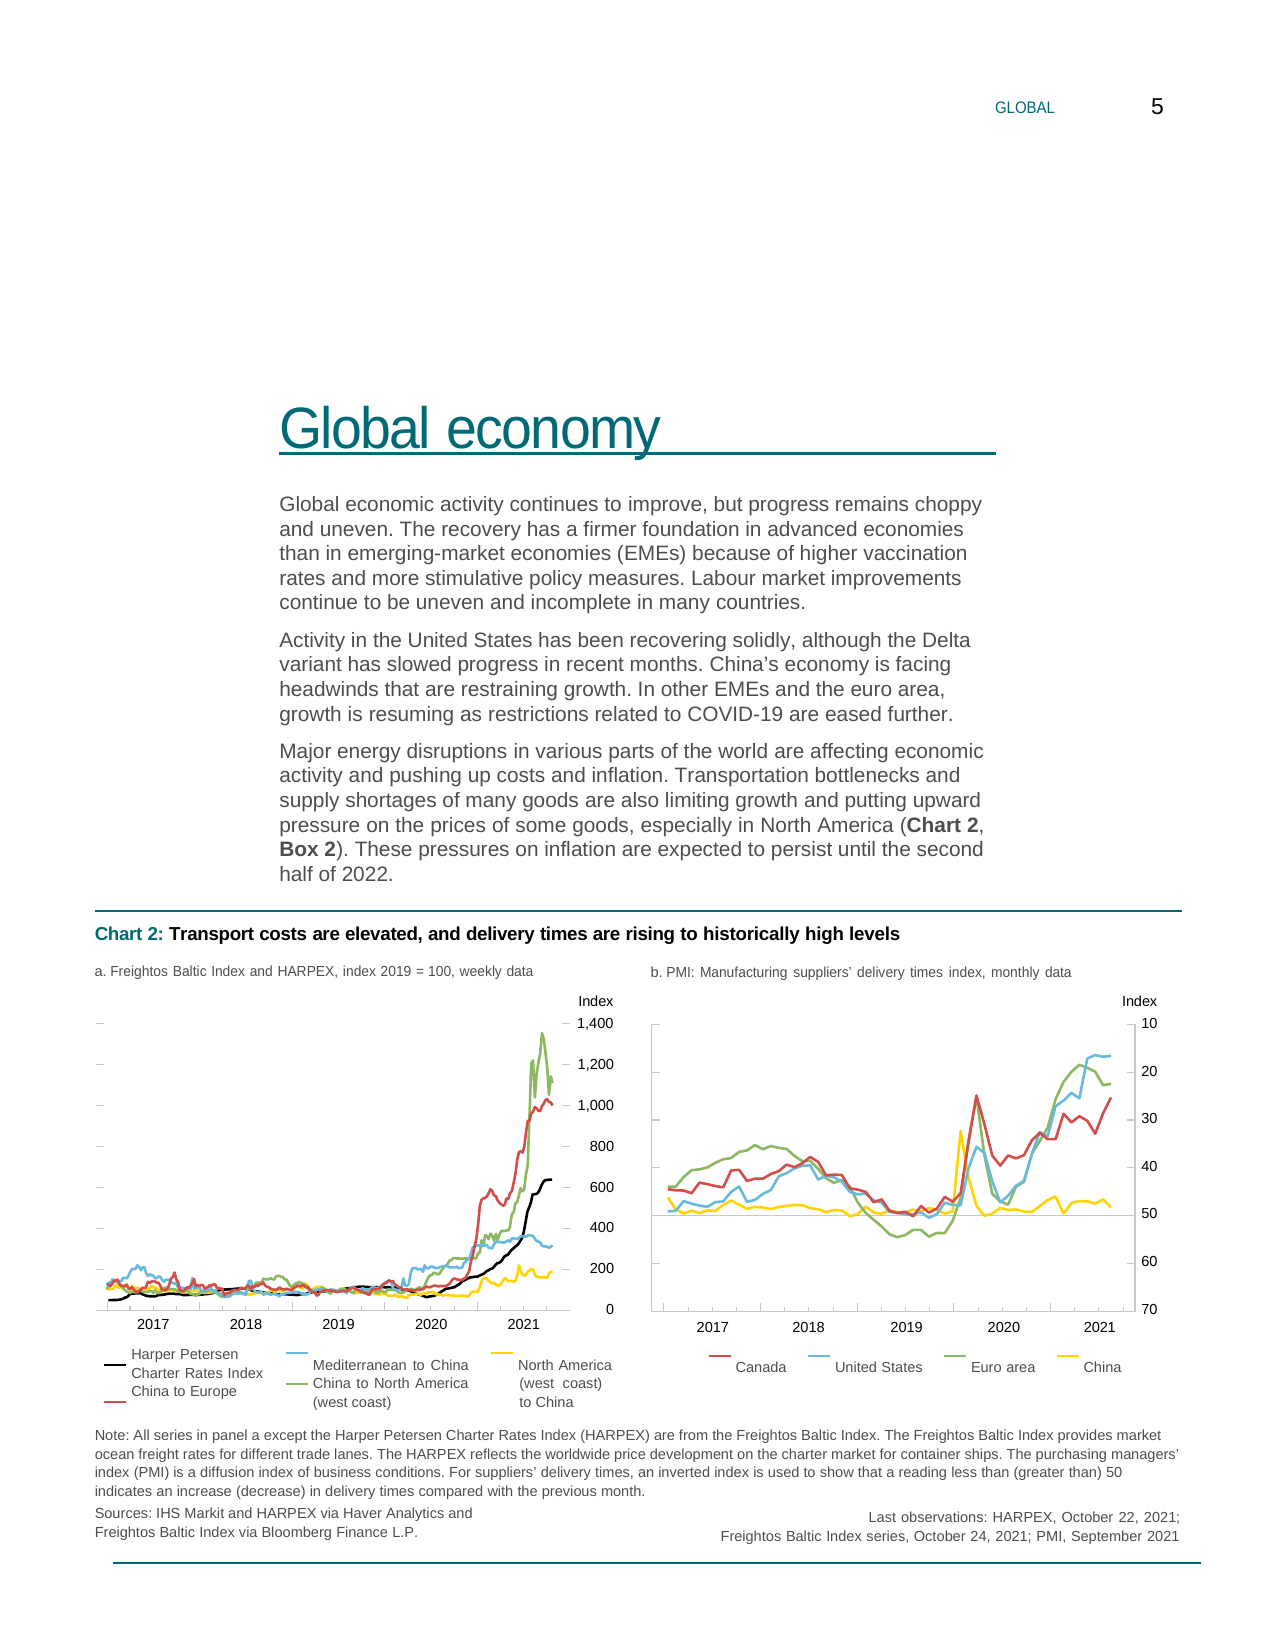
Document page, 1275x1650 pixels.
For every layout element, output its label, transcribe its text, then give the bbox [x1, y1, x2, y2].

text 400 [549, 1219, 614, 1236]
text 30 [1141, 1110, 1204, 1127]
text 0 [549, 1301, 614, 1318]
text Index 10 [1122, 993, 1159, 1032]
text Harper Petersen Charter Rates Index China to Europe [131, 1346, 265, 1399]
text Note: All series in panel a except the Harper Petersen Charter Rates Index (HARPEX) are from the Freightos Baltic Index. The Freightos Baltic Index provides market ocean freight rates for different trade lanes. The HARPEX reflects the worldwide price development on the charter market for container ships. The purchasing managers’ index (PMI) is a diffusion index of business conditions. For suppliers’ delivery times, an inverted index is used to show that a reading less than (greater than) 50 indicates an increase (decrease) in delivery times compared with the previous month. [94, 1427, 1183, 1499]
text 600 [549, 1178, 614, 1195]
text Activity in the United States has been recovering solidly, although the Delta variant has slowed progress in recent months. China’s economy is facing headwinds that are restraining growth. In other EMEs and the euro area, growth is resuming as restrictions related to COVID-19 are eased further. [279, 628, 974, 725]
list Freightos Baltic Index and HARPEX, index 2019 = 100, weekly data [94, 962, 544, 979]
text Mediterranean to China China to North America (west coast) [313, 1356, 469, 1410]
text Canada United States Euro area China [735, 1358, 1204, 1375]
text Index 1,400 [577, 993, 616, 1032]
text 800 [549, 1138, 614, 1154]
text 60 [1141, 1253, 1204, 1269]
text 1,200 [549, 1056, 614, 1073]
text 20 [1141, 1062, 1204, 1079]
text Sources: IHS Markit and HARPEX via Haver Analytics and Freightos Baltic Index via Bloomberg Finance L.P. [94, 1505, 475, 1540]
subtitle Global economy [279, 394, 1204, 461]
text 1,000 [549, 1097, 614, 1113]
text 50 [1141, 1205, 1204, 1222]
text North America (west coast) to China [518, 1356, 614, 1410]
list PMI: Manufacturing suppliers’ delivery times index, monthly data [650, 963, 1116, 980]
text 70 [1141, 1300, 1204, 1317]
text Last observations: HARPEX, October 22, 2021; Freightos Baltic Index series, October 24, 2021; PMI, September 2021 [720, 1509, 1204, 1544]
text 200 [549, 1260, 614, 1277]
text 2017 2018 2019 2020 2021 [137, 1315, 544, 1332]
text 2017 2018 2019 2020 2021 [696, 1318, 1116, 1335]
text Major energy disruptions in various parts of the world are affecting economic activity and pushing up costs and inflation. Transportation bottlenecks and supply shortages of many goods are also limiting growth and putting upward pressure on the prices of some goods, especially in North America (Chart 2, Box 2). These pressures on inflation are expected to persist until the second half of 2022. [279, 739, 993, 886]
text Global economic activity continues to improve, but progress remains choppy and uneven. The recovery has a firmer foundation in advanced economies than in emerging-market economies (EMEs) because of higher vaccination rates and more stimulative policy measures. Labour market improvements continue to be uneven and incomplete in many countries. [279, 492, 993, 614]
text 40 [1141, 1157, 1204, 1174]
text Chart 2: Transport costs are elevated, and delivery times are rising to historically high levels [94, 923, 1204, 944]
